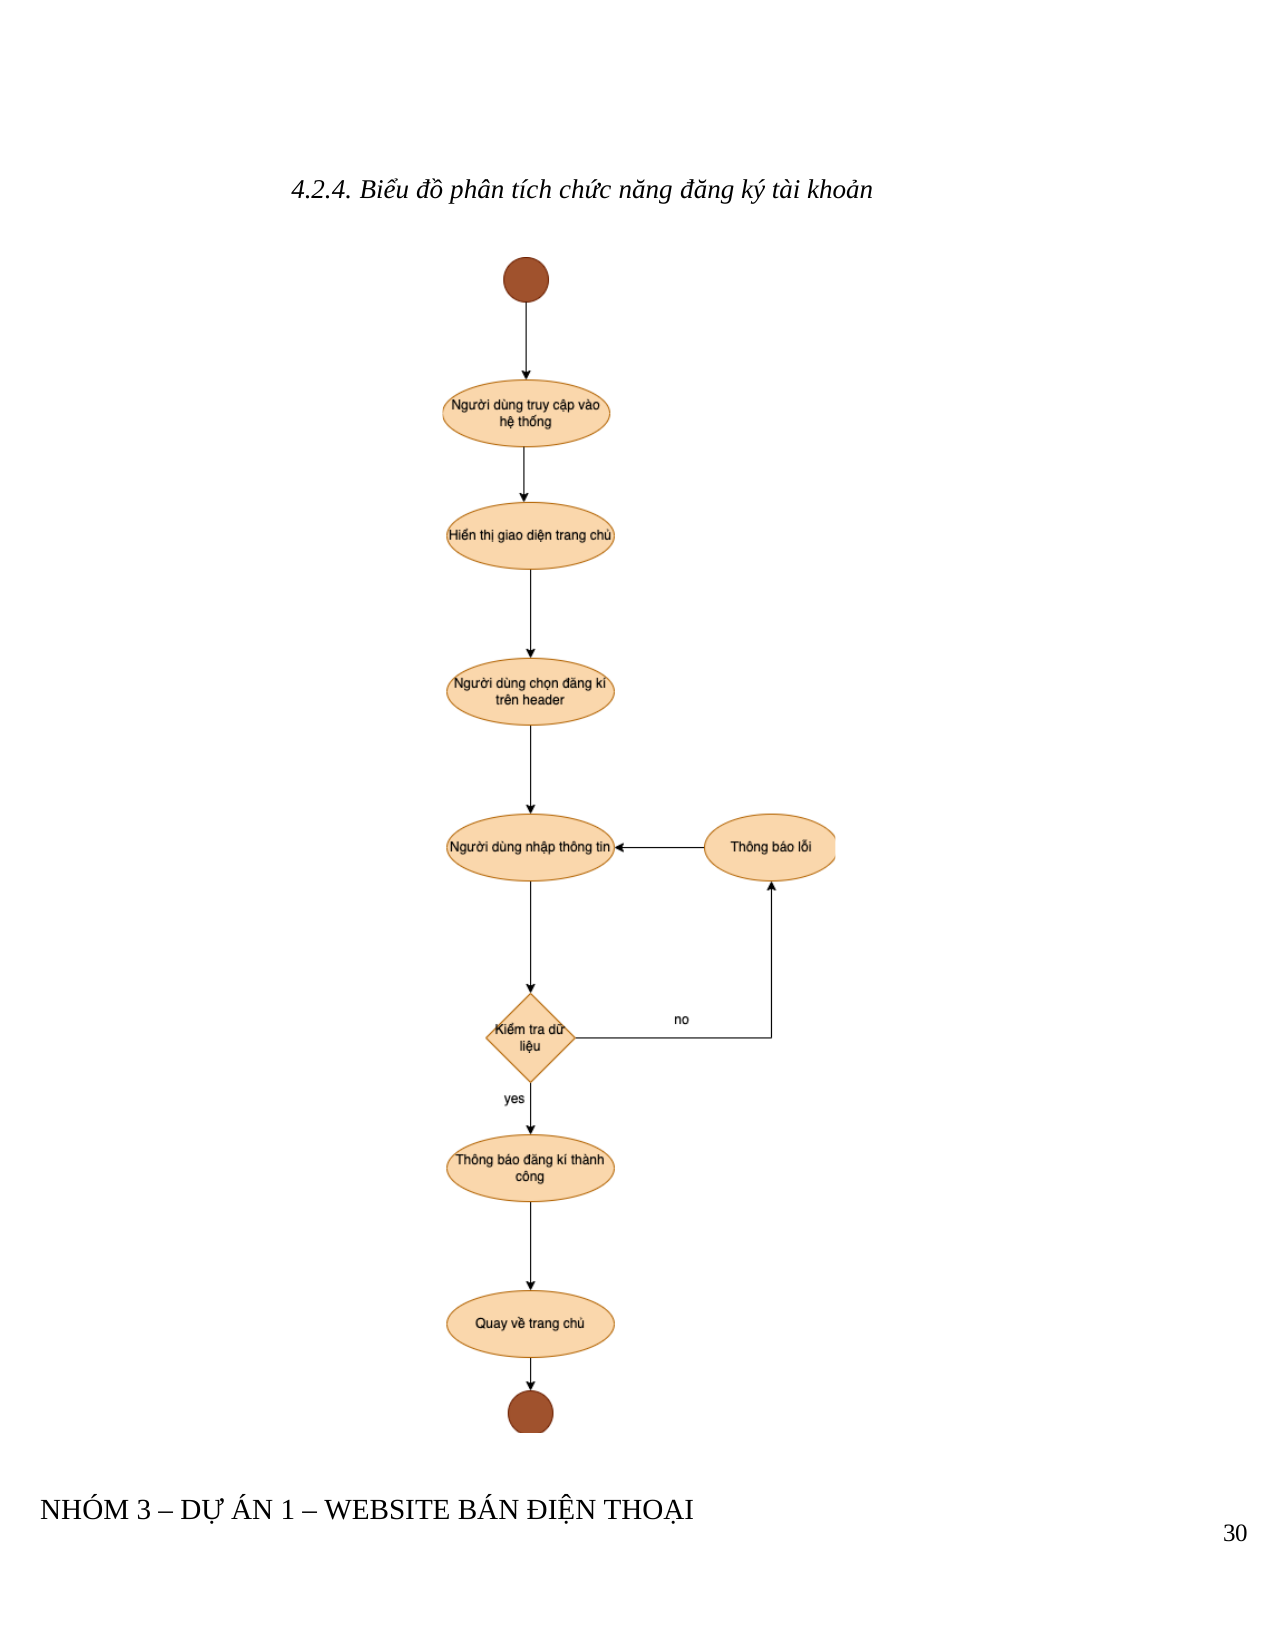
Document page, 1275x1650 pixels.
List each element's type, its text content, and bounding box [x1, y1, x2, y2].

list Biểu đồ phân tích chức năng đăng ký tài khoản [291, 173, 1152, 204]
picture [442, 257, 836, 1432]
